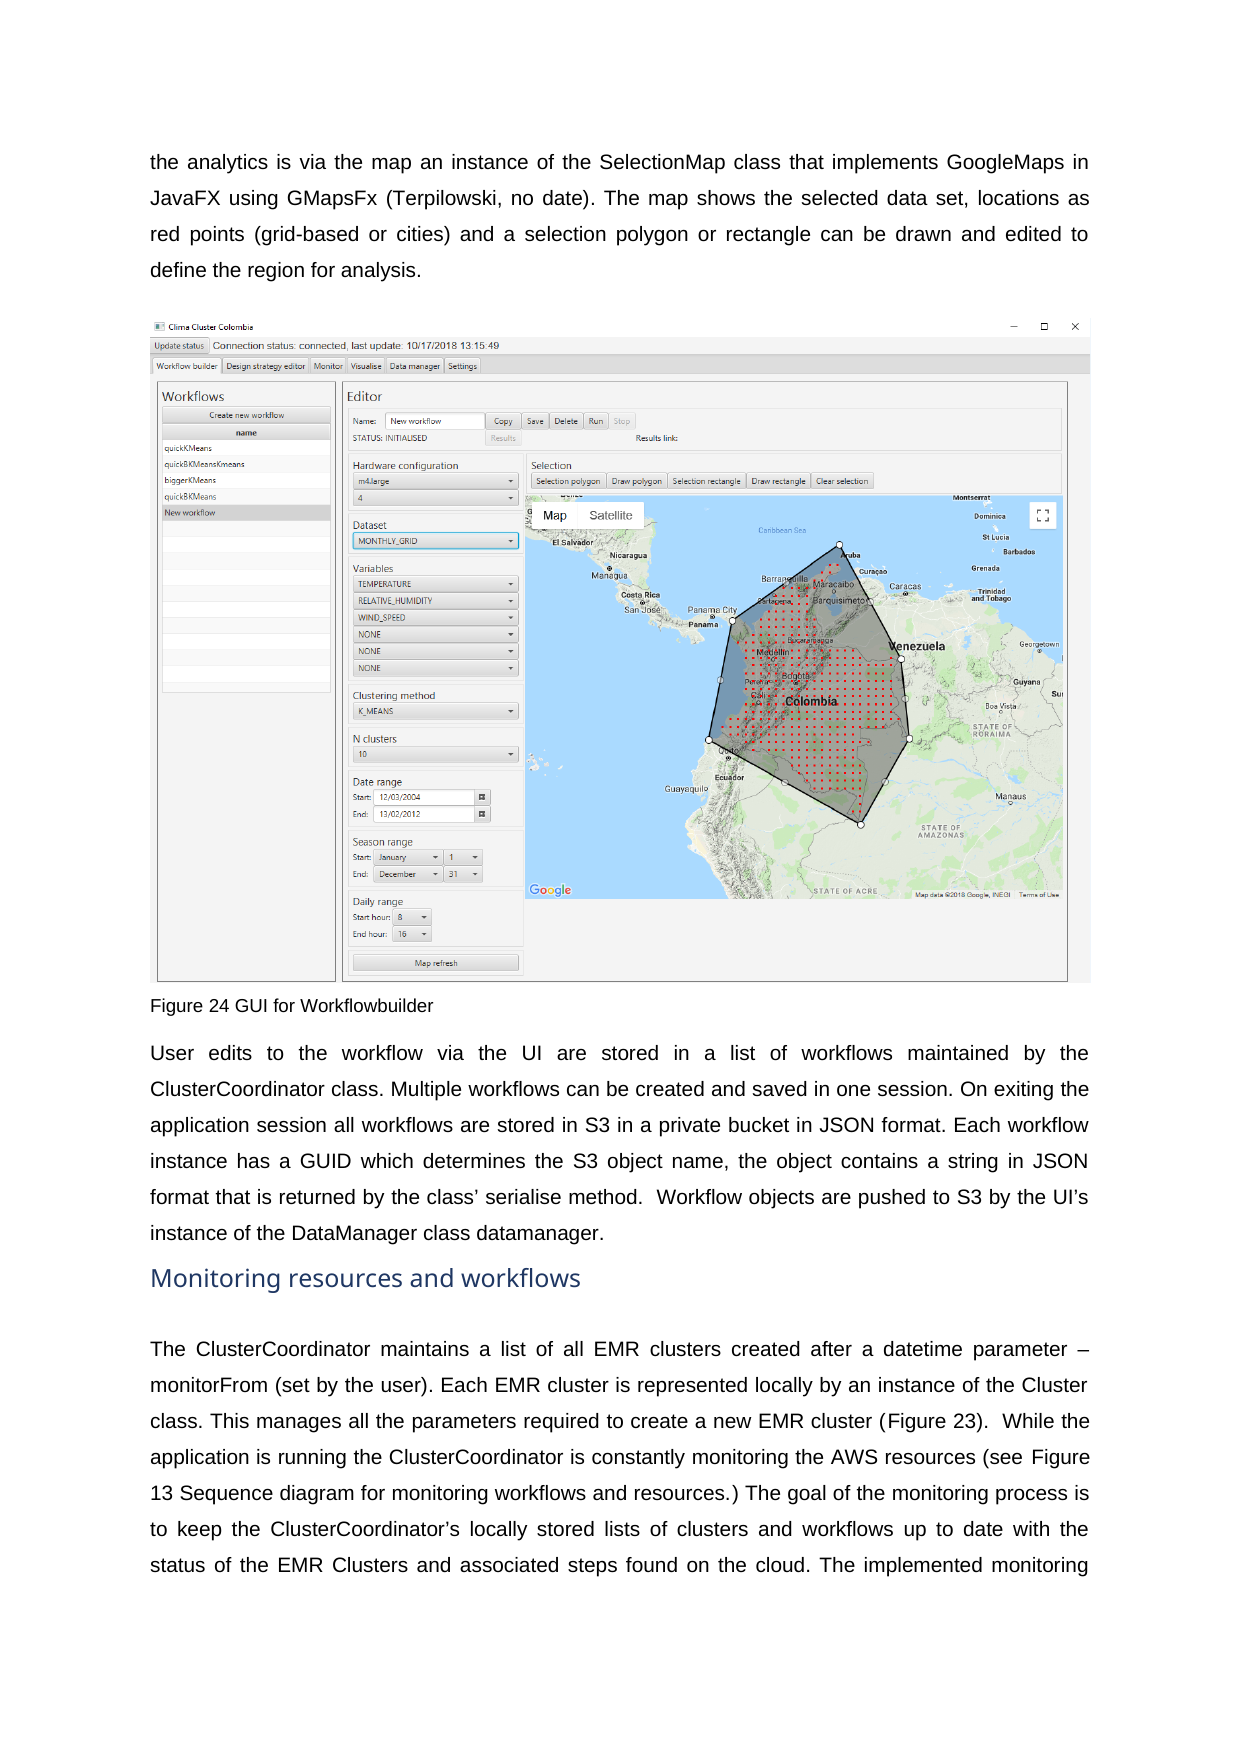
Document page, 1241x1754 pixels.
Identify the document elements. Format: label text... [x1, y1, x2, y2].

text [150, 150, 1090, 282]
text User edits to the workflow via the UI are stored in a list of workflows maintained by the ClusterCoordinator class. Multiple workflows can be created and saved in one session. On exiting the application session all workflows are stored in S3 in a private bucket in JSON format. Each workflow instance has a GUID which determines the S3 object name, the object contains a string in JSON format that is returned by the class’ serialise method. Workflow objects are pushed to S3 by the UI’s instance of the DataManager class datamanager. [150, 1041, 1090, 1245]
picture [150, 318, 1091, 983]
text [150, 1337, 1090, 1577]
text Figure 24 GUI for Workflowbuilder [150, 995, 1090, 1016]
subtitle Monitoring resources and workflows [150, 1261, 1090, 1295]
